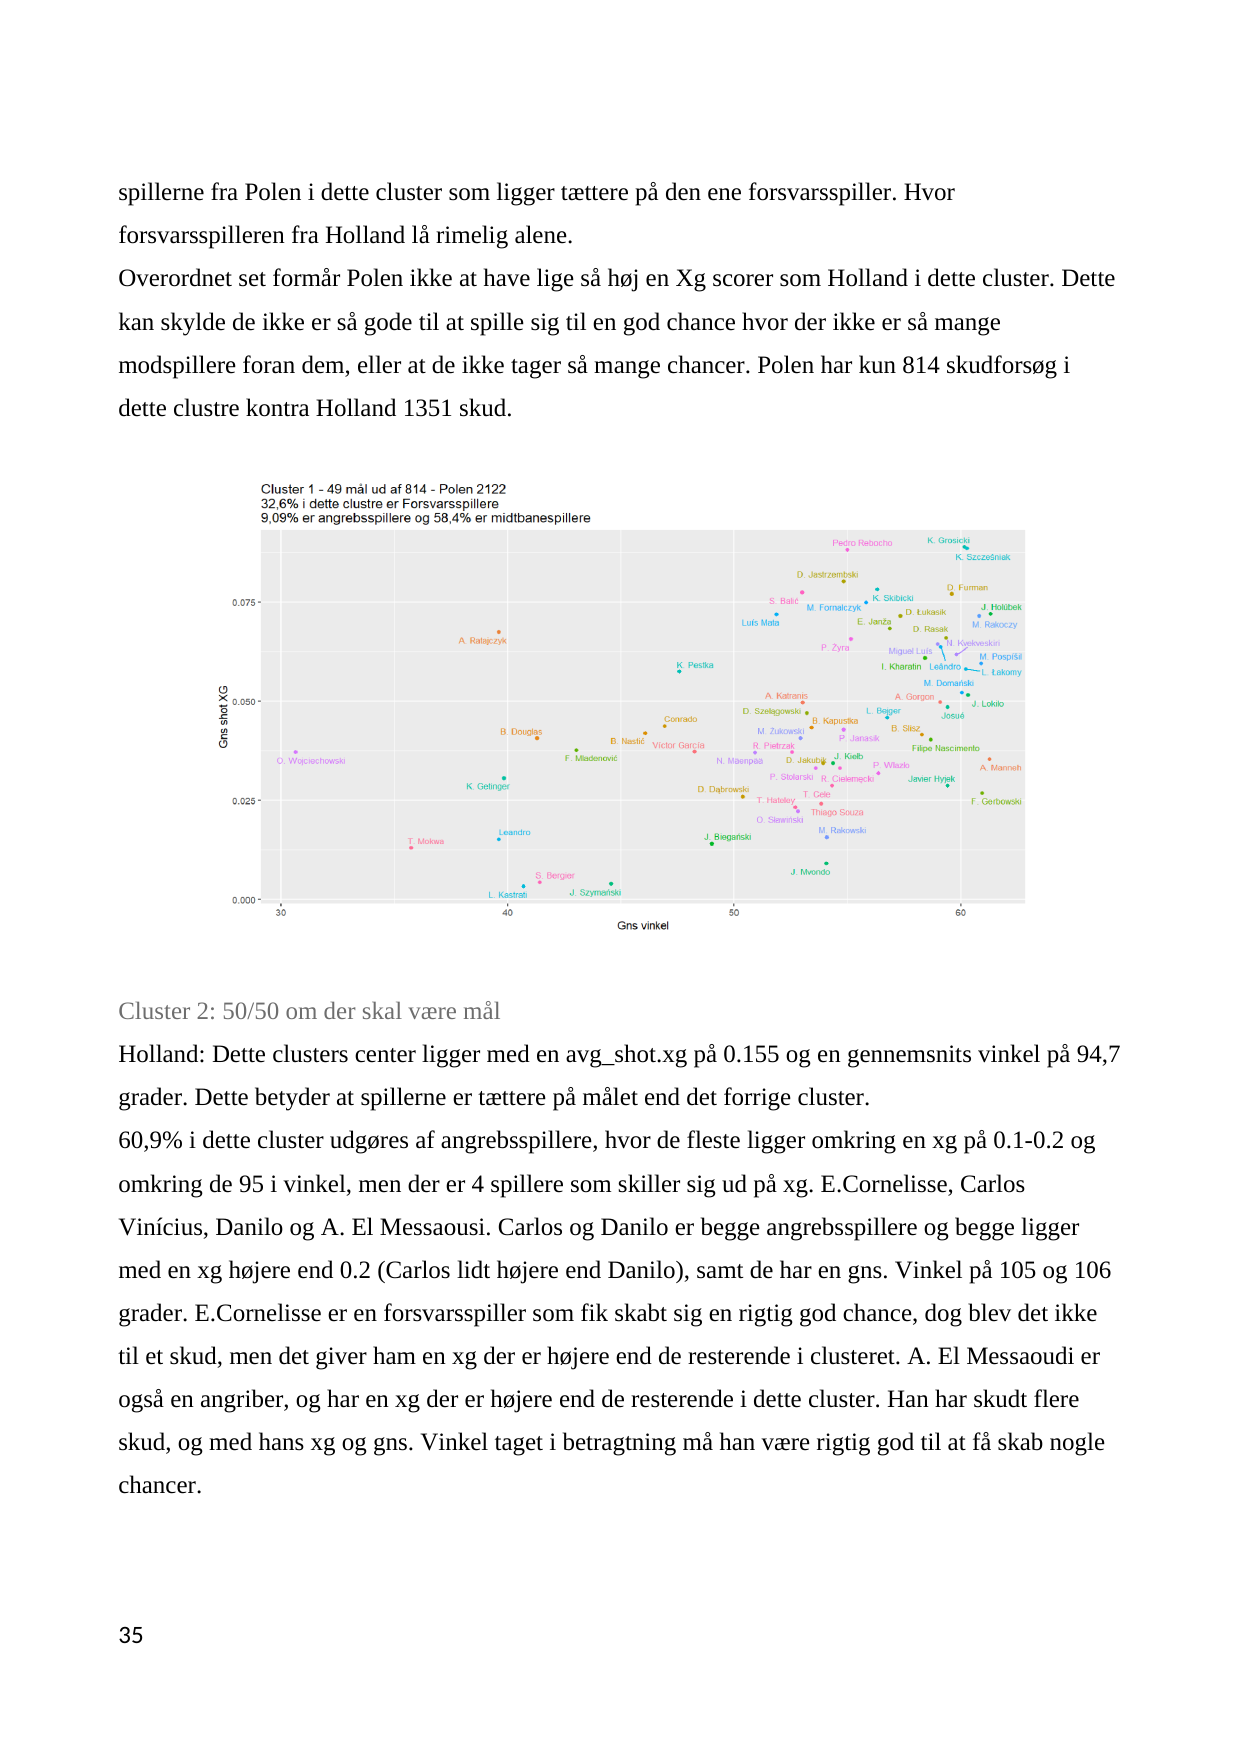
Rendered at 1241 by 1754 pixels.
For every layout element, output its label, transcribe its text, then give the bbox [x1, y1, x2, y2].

picture [215, 479, 1026, 934]
text Holland: Dette clusters center ligger med en avg_shot.xg på 0.155 og en gennemsnits vinkel på 94,7 grader. Dette betyder at spillerne er tættere på målet end det forrige cluster. 60,9% i dette cluster udgøres af angrebsspillere, hvor de fleste ligger omkring en xg på 0.1-0.2 og omkring de 95 i vinkel, men der er 4 spillere som skiller sig ud på xg. E.Cornelisse, Carlos Vinícius, Danilo og A. El Messaousi. Carlos og Danilo er begge angrebsspillere og begge ligger med en xg højere end 0.2 (Carlos lidt højere end Danilo), samt de har en gns. Vinkel på 105 og 106 grader. E.Cornelisse er en forsvarsspiller som fik skabt sig en rigtig god chance, dog blev det ikke til et skud, men det giver ham en xg der er højere end de resterende i clusteret. A. El Messaoudi er også en angriber, og har en xg der er højere end de resterende i dette cluster. Han har skudt flere skud, og med hans xg og gns. Vinkel taget i betragtning må han være rigtig god til at få skab nogle chancer. [118, 1039, 1122, 1499]
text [118, 177, 1122, 249]
subtitle Cluster 2: 50/50 om der skal være mål [118, 996, 1122, 1025]
text Overordnet set formår Polen ikke at have lige så høj en Xg scorer som Holland i dette cluster. Dette kan skylde de ikke er så gode til at spille sig til en god chance hvor der ikke er så mange modspillere foran dem, eller at de ikke tager så mange chancer. Polen har kun 814 skudforsøg i dette clustre kontra Holland 1351 skud. [118, 263, 1122, 422]
